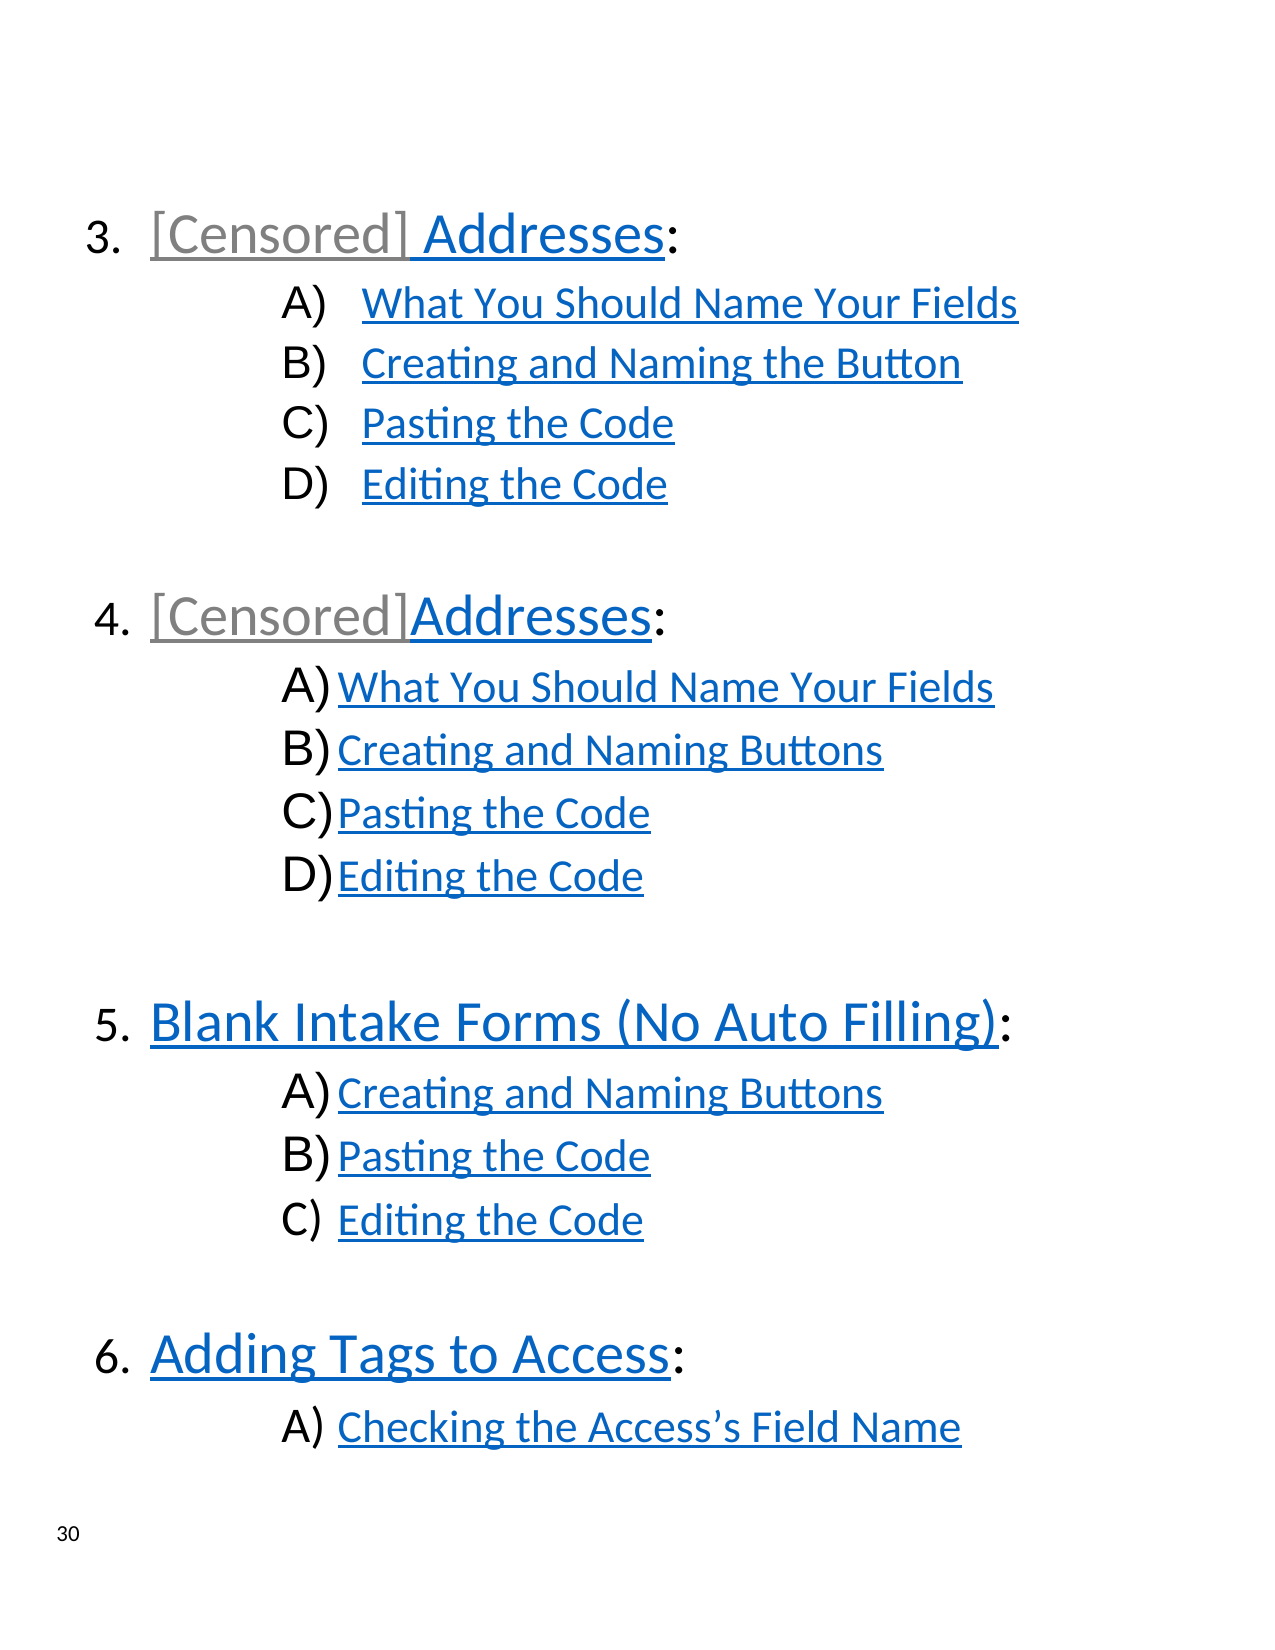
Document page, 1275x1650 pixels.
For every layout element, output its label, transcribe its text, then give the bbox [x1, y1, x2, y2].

list Editing the Code [281, 844, 1106, 903]
list Adding Tags to Access: [94, 1317, 1181, 1388]
list Checking the Access’s Field Name [281, 1393, 1181, 1454]
list Pasting the Code [281, 394, 1106, 450]
list [Censored] Addresses: [84, 197, 1106, 268]
list Creating and Naming Buttons [281, 1061, 1106, 1120]
list Editing the Code [281, 455, 1106, 511]
list [Censored]Addresses: [94, 578, 1106, 650]
list Editing the Code [281, 1187, 1106, 1248]
list Blank Intake Forms (No Auto Filling): [94, 984, 1106, 1056]
list What You Should Name Your Fields [281, 655, 1106, 714]
list Pasting the Code [281, 781, 1106, 840]
list Creating and Naming the Button [281, 334, 1106, 390]
list Pasting the Code [281, 1124, 1106, 1183]
list Creating and Naming Buttons [281, 718, 1106, 777]
list What You Should Name Your Fields [281, 274, 1106, 330]
